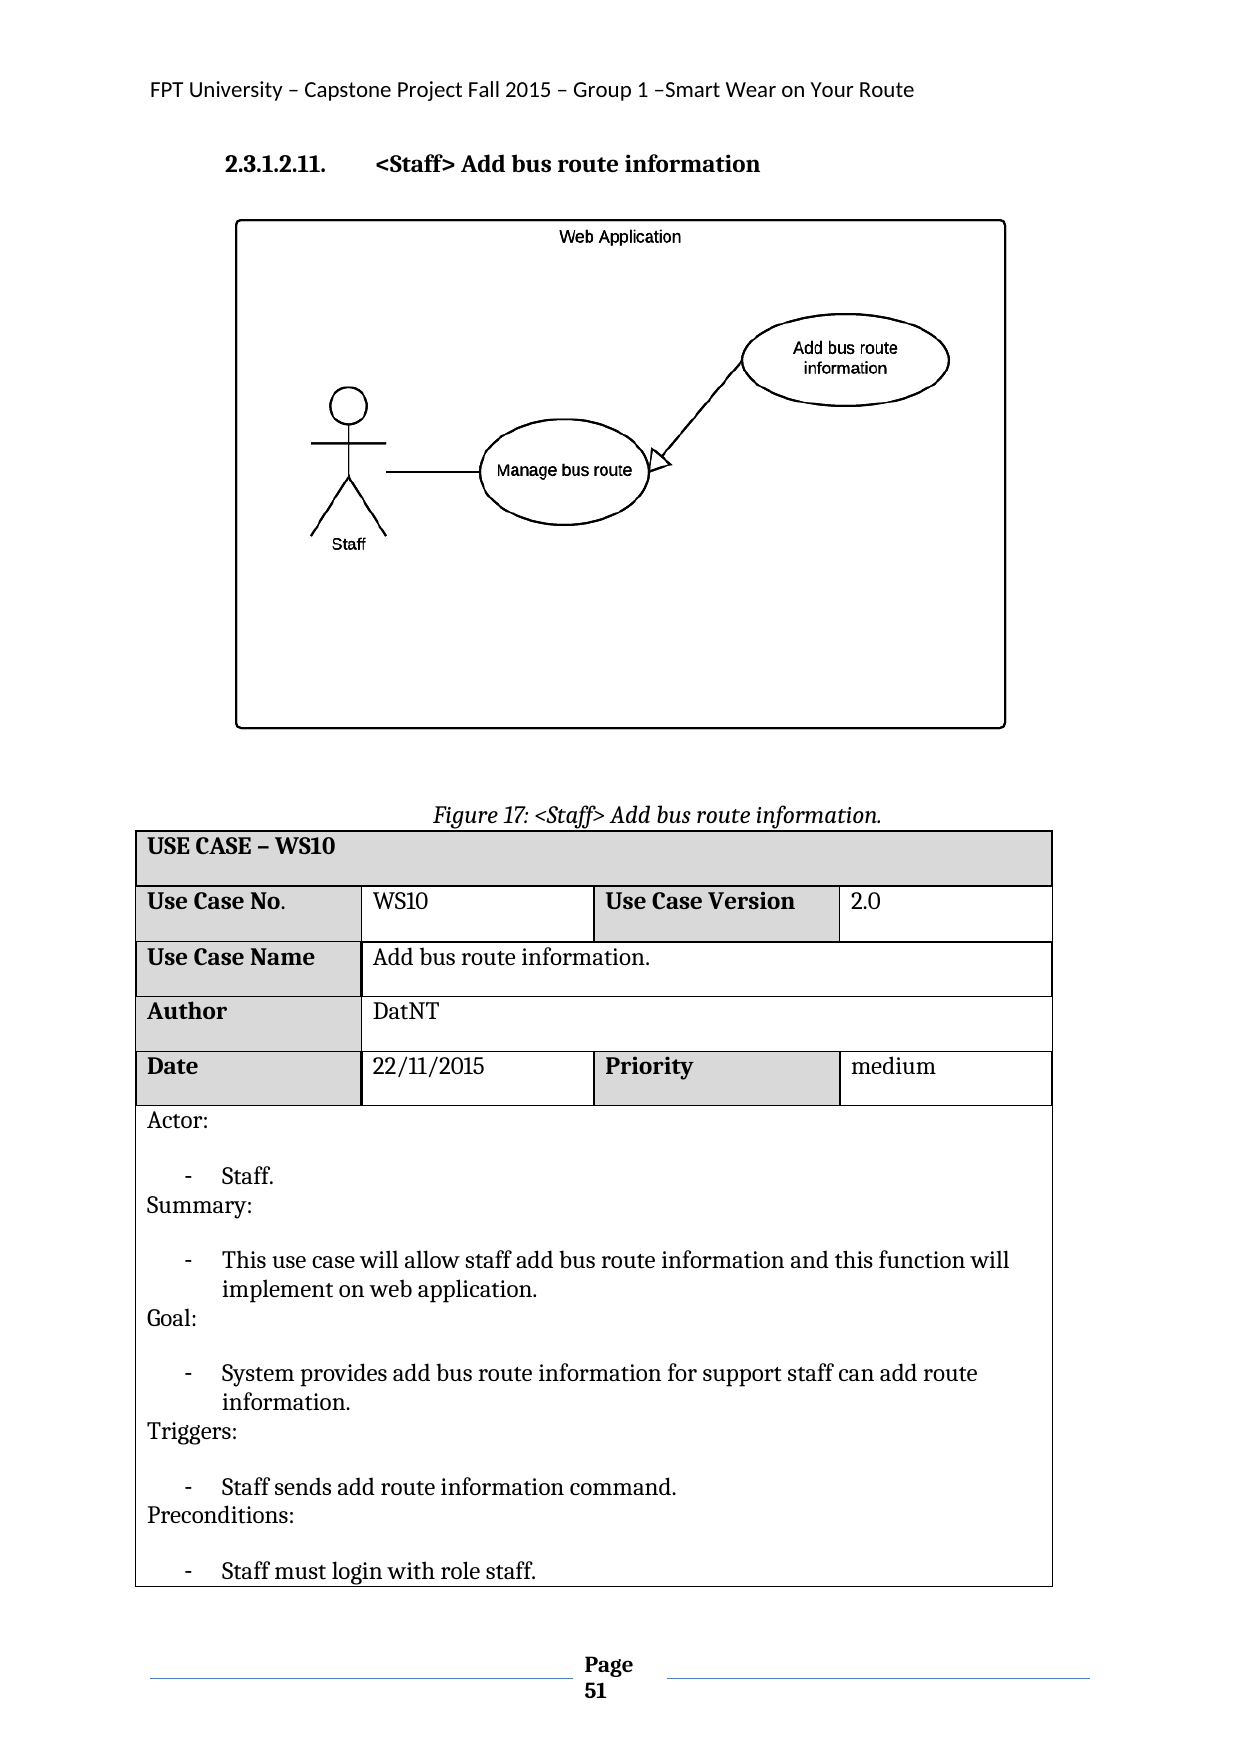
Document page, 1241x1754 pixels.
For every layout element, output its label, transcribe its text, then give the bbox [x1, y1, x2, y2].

table_cell WS10 [362, 887, 593, 941]
picture [198, 183, 1042, 765]
table_cell DatNT [362, 997, 1052, 1051]
text Figure 17: <Staff> Add bus route information. [150, 801, 1090, 830]
table_cell Use Case Version [595, 887, 839, 941]
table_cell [136, 1106, 1052, 1586]
table_cell Priority [595, 1052, 839, 1105]
subtitle <Staff> Add bus route information [225, 150, 1090, 179]
table_cell Add bus route information. [363, 943, 1051, 996]
table_cell medium [841, 1052, 1051, 1105]
table_cell Date [137, 1052, 360, 1105]
table_cell Use Case Name [137, 942, 360, 996]
table_cell Use Case No. [136, 887, 361, 941]
table_cell 2.0 [840, 887, 1052, 941]
table_cell 22/11/2015 [363, 1052, 593, 1105]
table_header USE CASE – WS10 [137, 832, 1051, 885]
table_cell Author [136, 997, 361, 1051]
